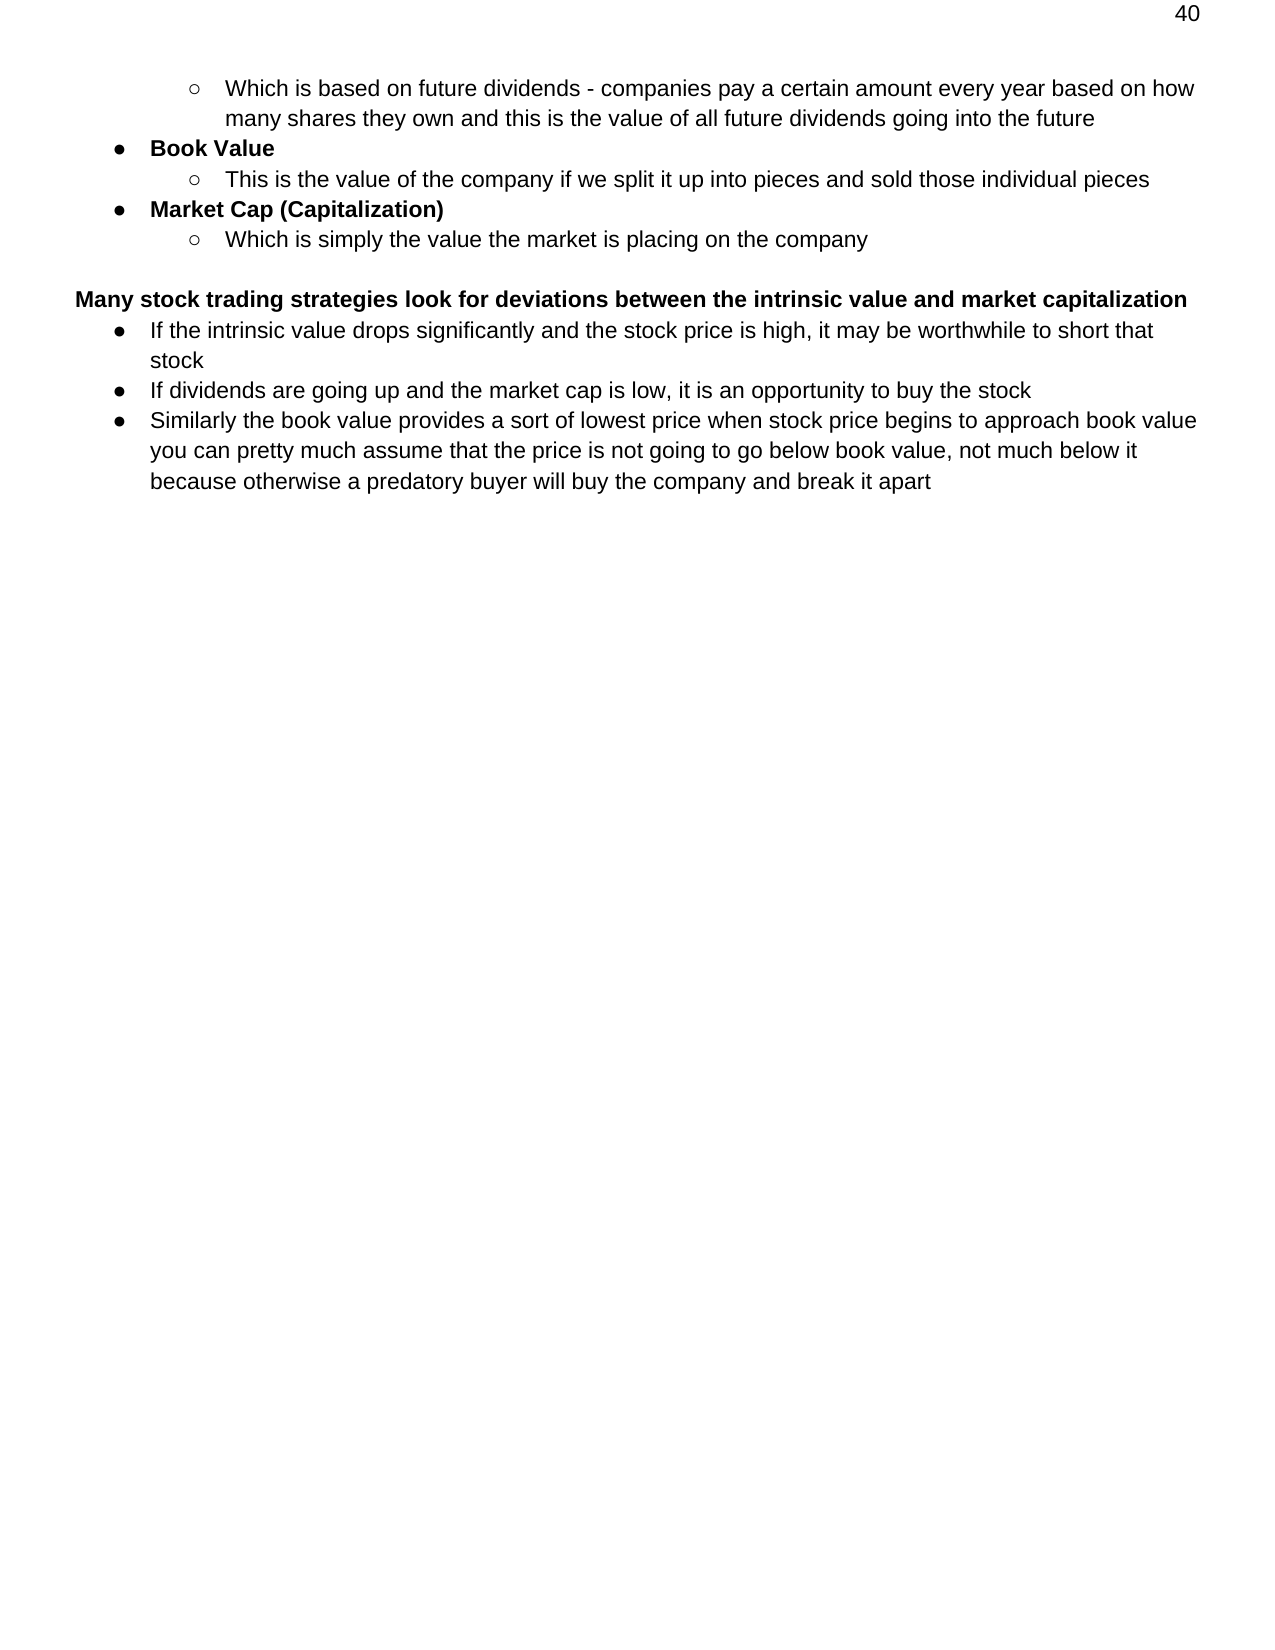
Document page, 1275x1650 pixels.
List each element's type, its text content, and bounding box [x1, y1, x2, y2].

list Market Cap (Capitalization) [112, 196, 1200, 222]
list Similarly the book value provides a sort of lowest price when stock price begins to approach book value you can pretty much assume that the price is not going to go below book value, not much below it because otherwise a predatory buyer will buy the company and break it apart [112, 407, 1200, 494]
list If the intrinsic value drops significantly and the stock price is high, it may be worthwhile to short that stock [112, 317, 1200, 373]
text Many stock trading strategies look for deviations between the intrinsic value and market capitalization [75, 286, 1200, 313]
list Which is based on future dividends - companies pay a certain amount every year based on how many shares they own and this is the value of all future dividends going into the future [187, 75, 1200, 132]
list This is the value of the company if we split it up into pieces and sold those individual pieces [187, 166, 1200, 192]
list Which is simply the value the market is placing on the company [187, 226, 1200, 252]
list If dividends are going up and the market cap is low, it is an opportunity to buy the stock [112, 377, 1200, 403]
list Book Value [112, 135, 1200, 162]
